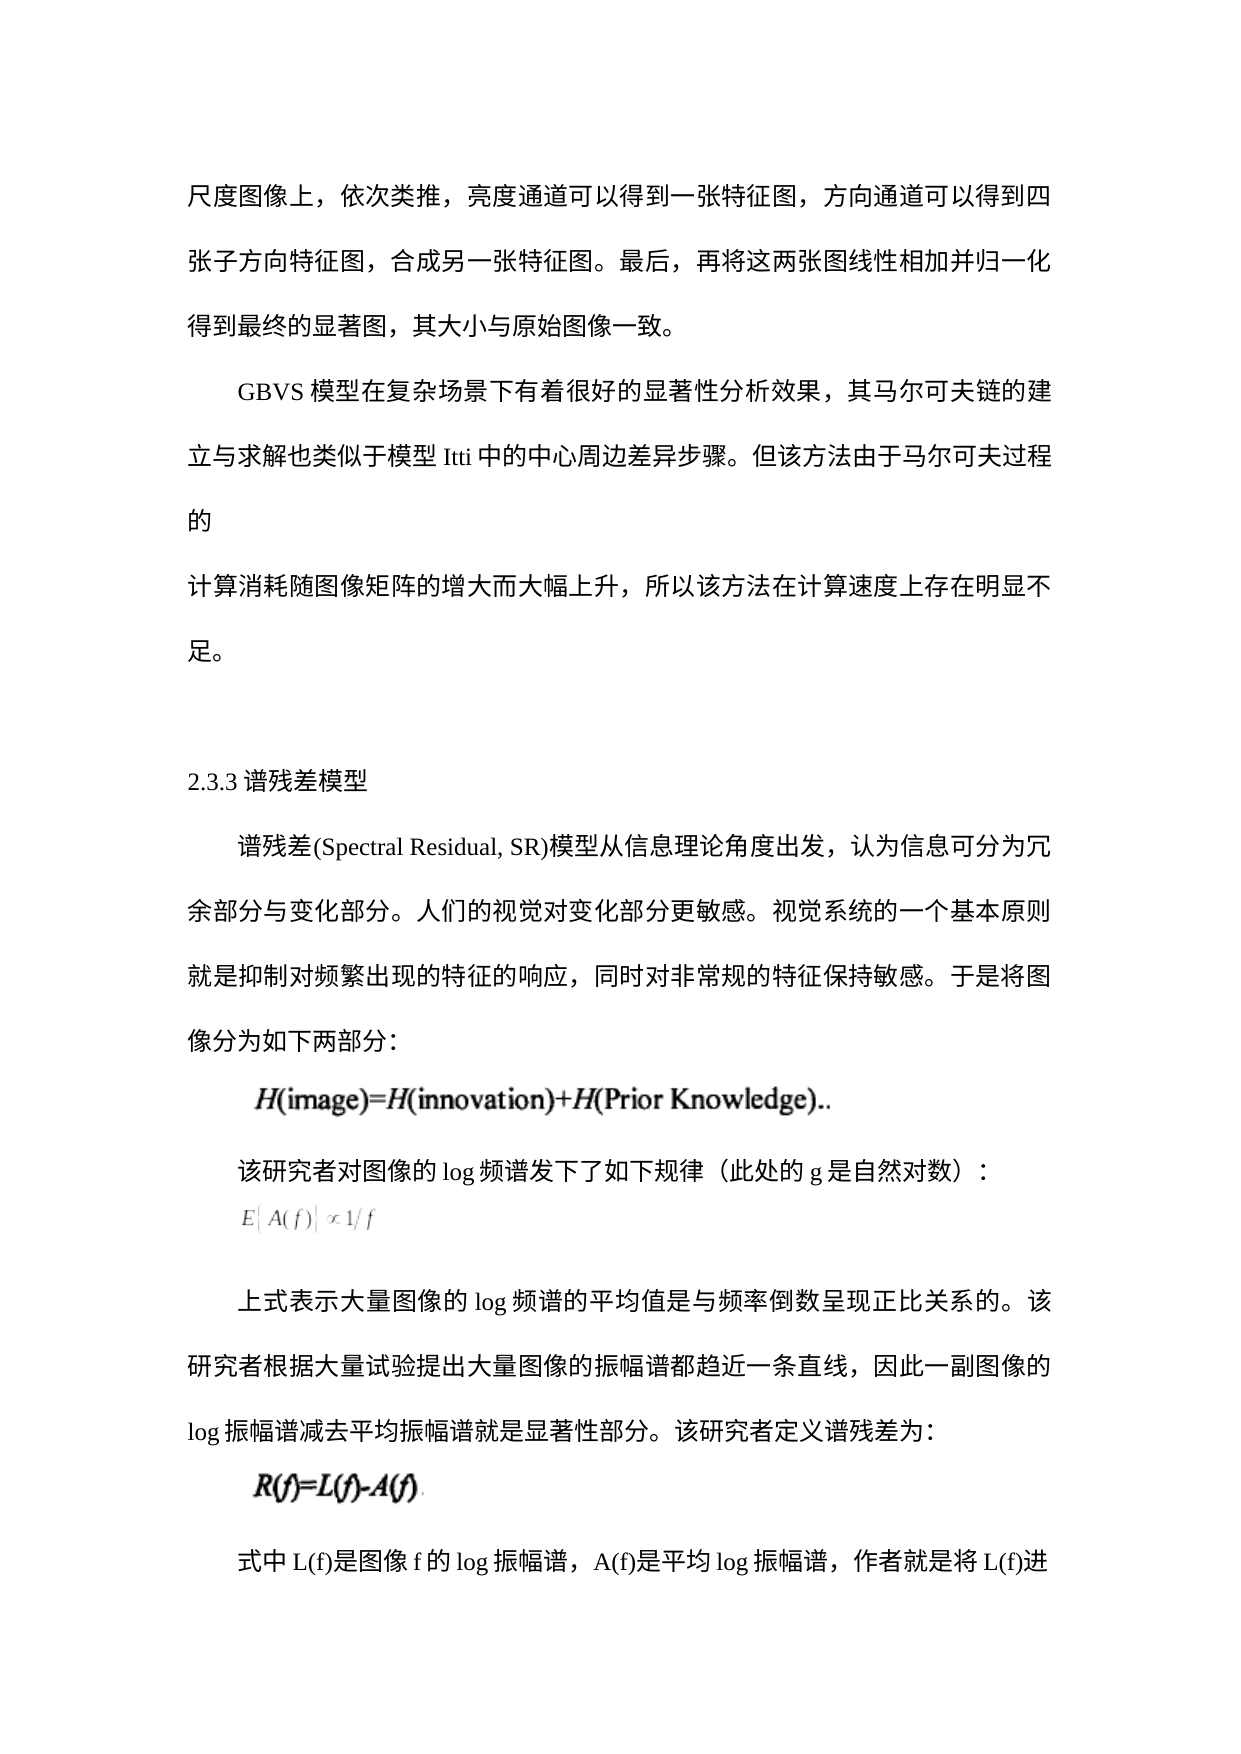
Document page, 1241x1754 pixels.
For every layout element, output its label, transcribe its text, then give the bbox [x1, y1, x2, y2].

text 谱残差(Spectral Residual, SR)模型从信息理论角度出发，认为信息可分为冗余部分与变化部分。人们的视觉对变化部分更敏感。视觉系统的一个基本原则就是抑制对频繁出现的特征的响应，同时对非常规的特征保持敏感。于是将图像分为如下两部分： [187, 812, 1053, 1072]
picture [237, 1462, 424, 1517]
text 计算消耗随图像矩阵的增大而大幅上升，所以该方法在计算速度上存在明显不足。 [187, 552, 1053, 682]
text 式中L(f)是图像f的log振幅谱，A(f)是平均log振幅谱，作者就是将L(f)进 [187, 1527, 1053, 1592]
text 上式表示大量图像的log频谱的平均值是与频率倒数呈现正比关系的。该研究者根据大量试验提出大量图像的振幅谱都趋近一条直线，因此一副图像的log振幅谱减去平均振幅谱就是显著性部分。该研究者定义谱残差为： [187, 1267, 1053, 1462]
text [187, 162, 1053, 357]
text 该研究者对图像的log频谱发下了如下规律（此处的g是自然对数）： [187, 1137, 1053, 1202]
picture [237, 1072, 830, 1133]
text 2.3.3 谱残差模型 [187, 747, 1053, 812]
text GBVS模型在复杂场景下有着很好的显著性分析效果，其马尔可夫链的建立与求解也类似于模型Itti中的中心周边差异步骤。但该方法由于马尔可夫过程的 [187, 357, 1053, 552]
